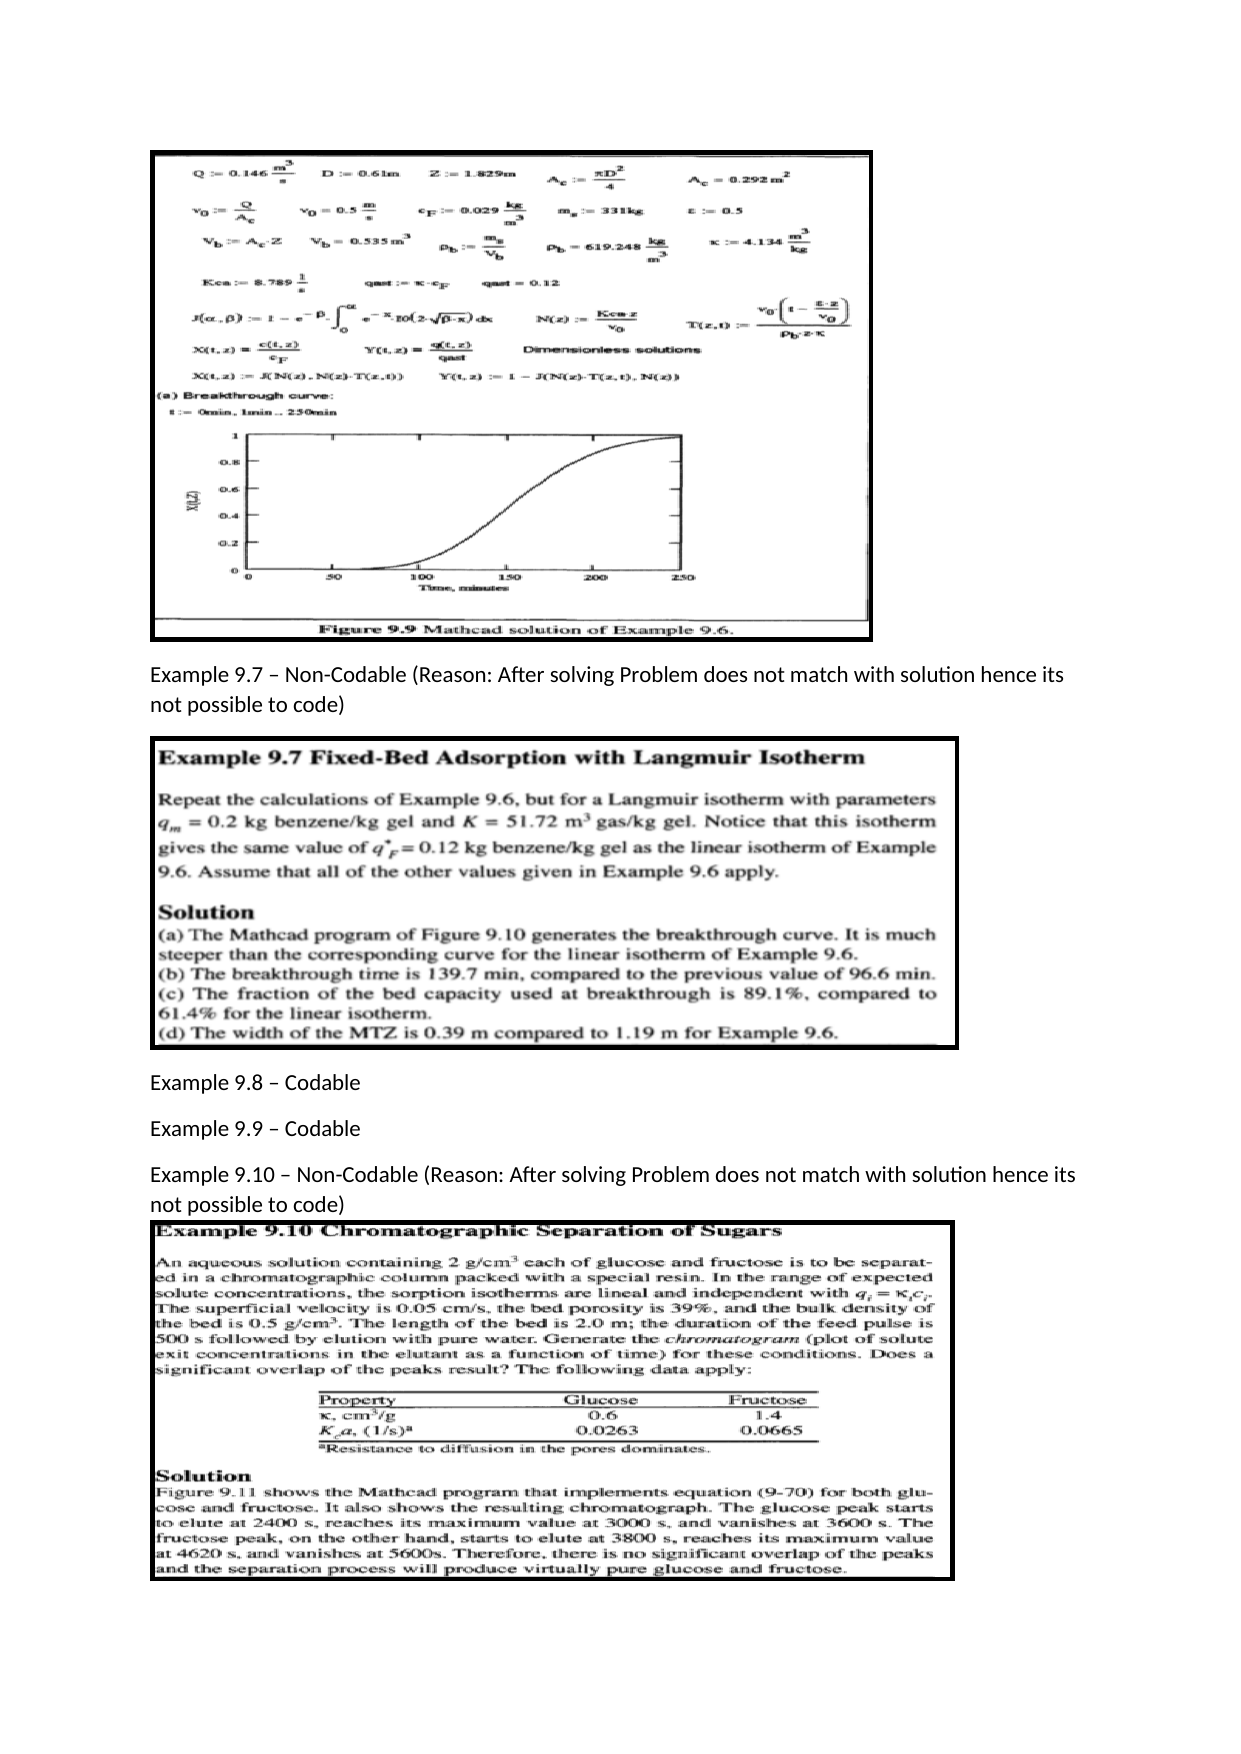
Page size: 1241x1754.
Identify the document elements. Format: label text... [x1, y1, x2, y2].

picture [155, 1225, 950, 1577]
text Example 9.9 – Codable [150, 1114, 1090, 1142]
text Example 9.7 – Non-Codable (Reason: After solving Problem does not match with solution hence its not possible to code) [150, 660, 1090, 718]
picture [155, 155, 869, 637]
picture [155, 741, 955, 1045]
text Example 9.8 – Codable [150, 1068, 1090, 1096]
